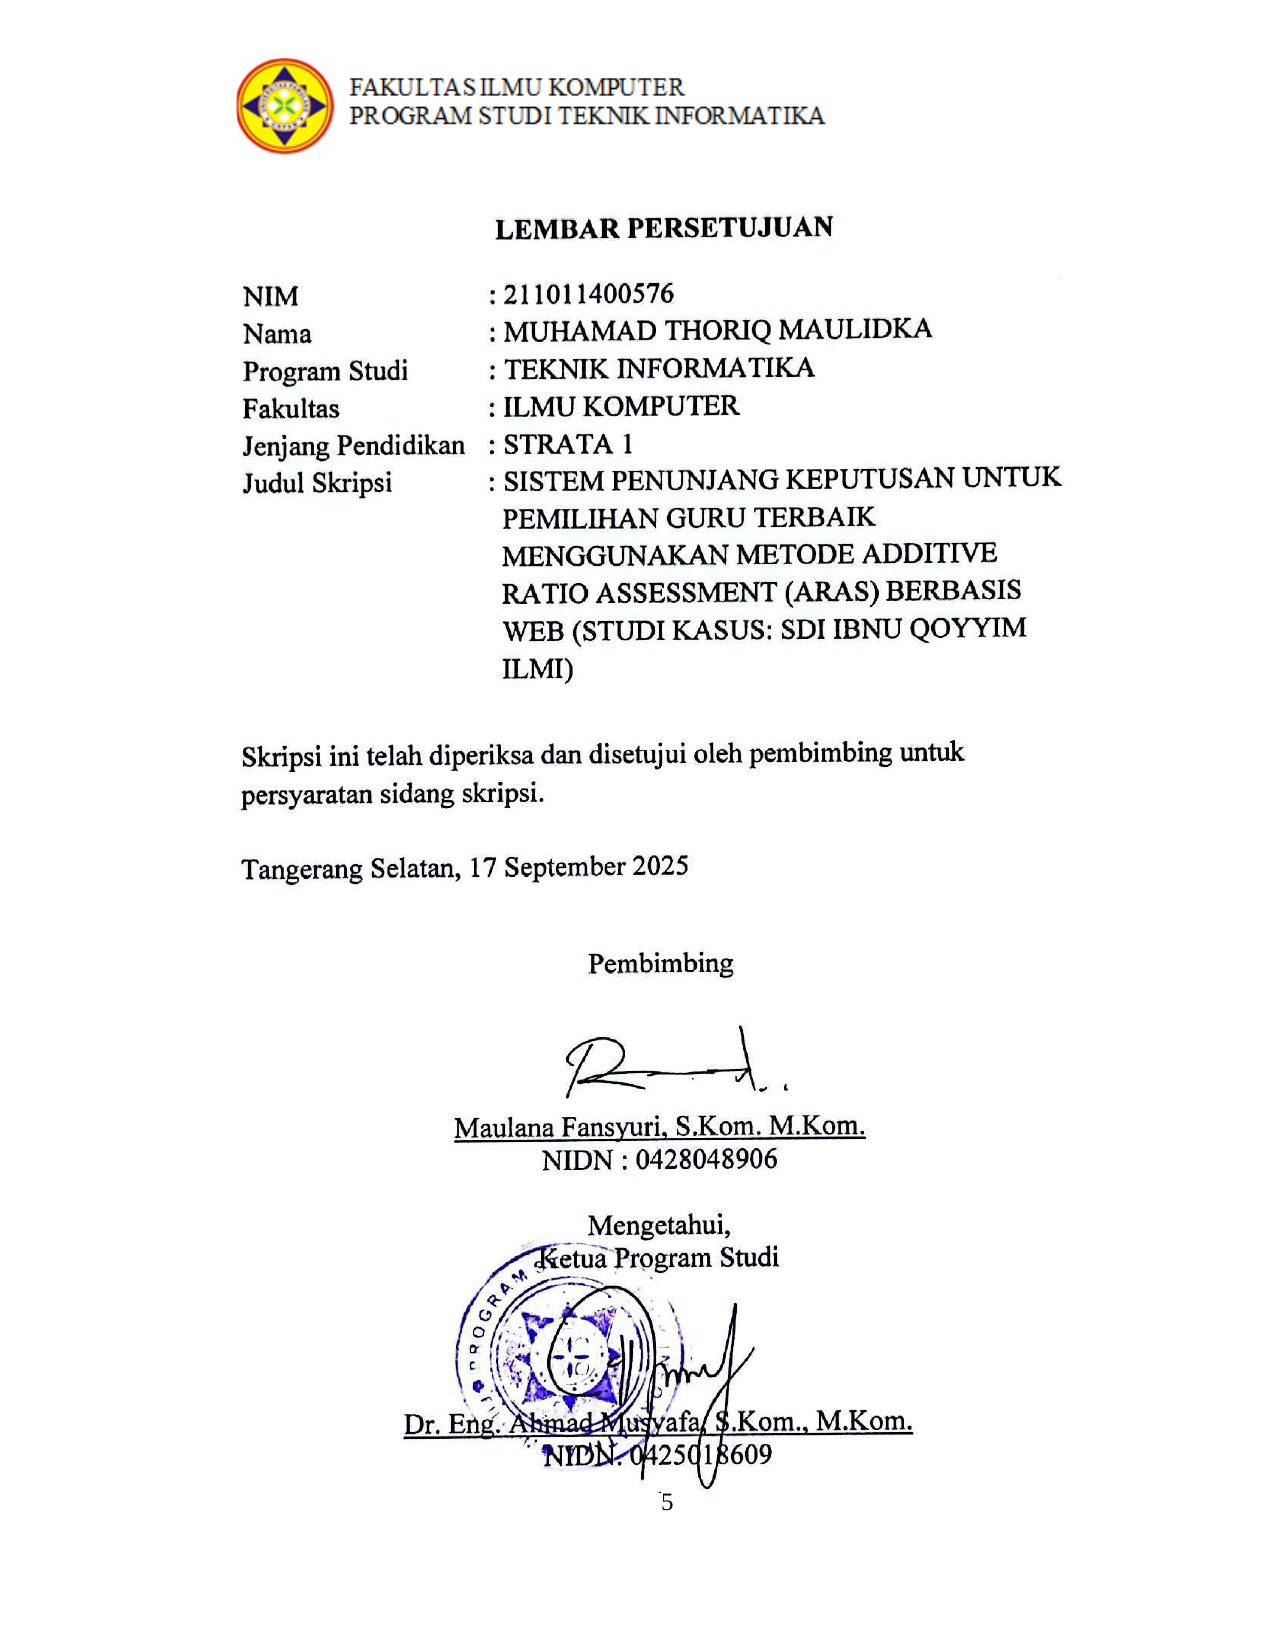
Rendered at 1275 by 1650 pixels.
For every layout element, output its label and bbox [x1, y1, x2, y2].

picture [173, 201, 1110, 1493]
picture [236, 58, 860, 155]
